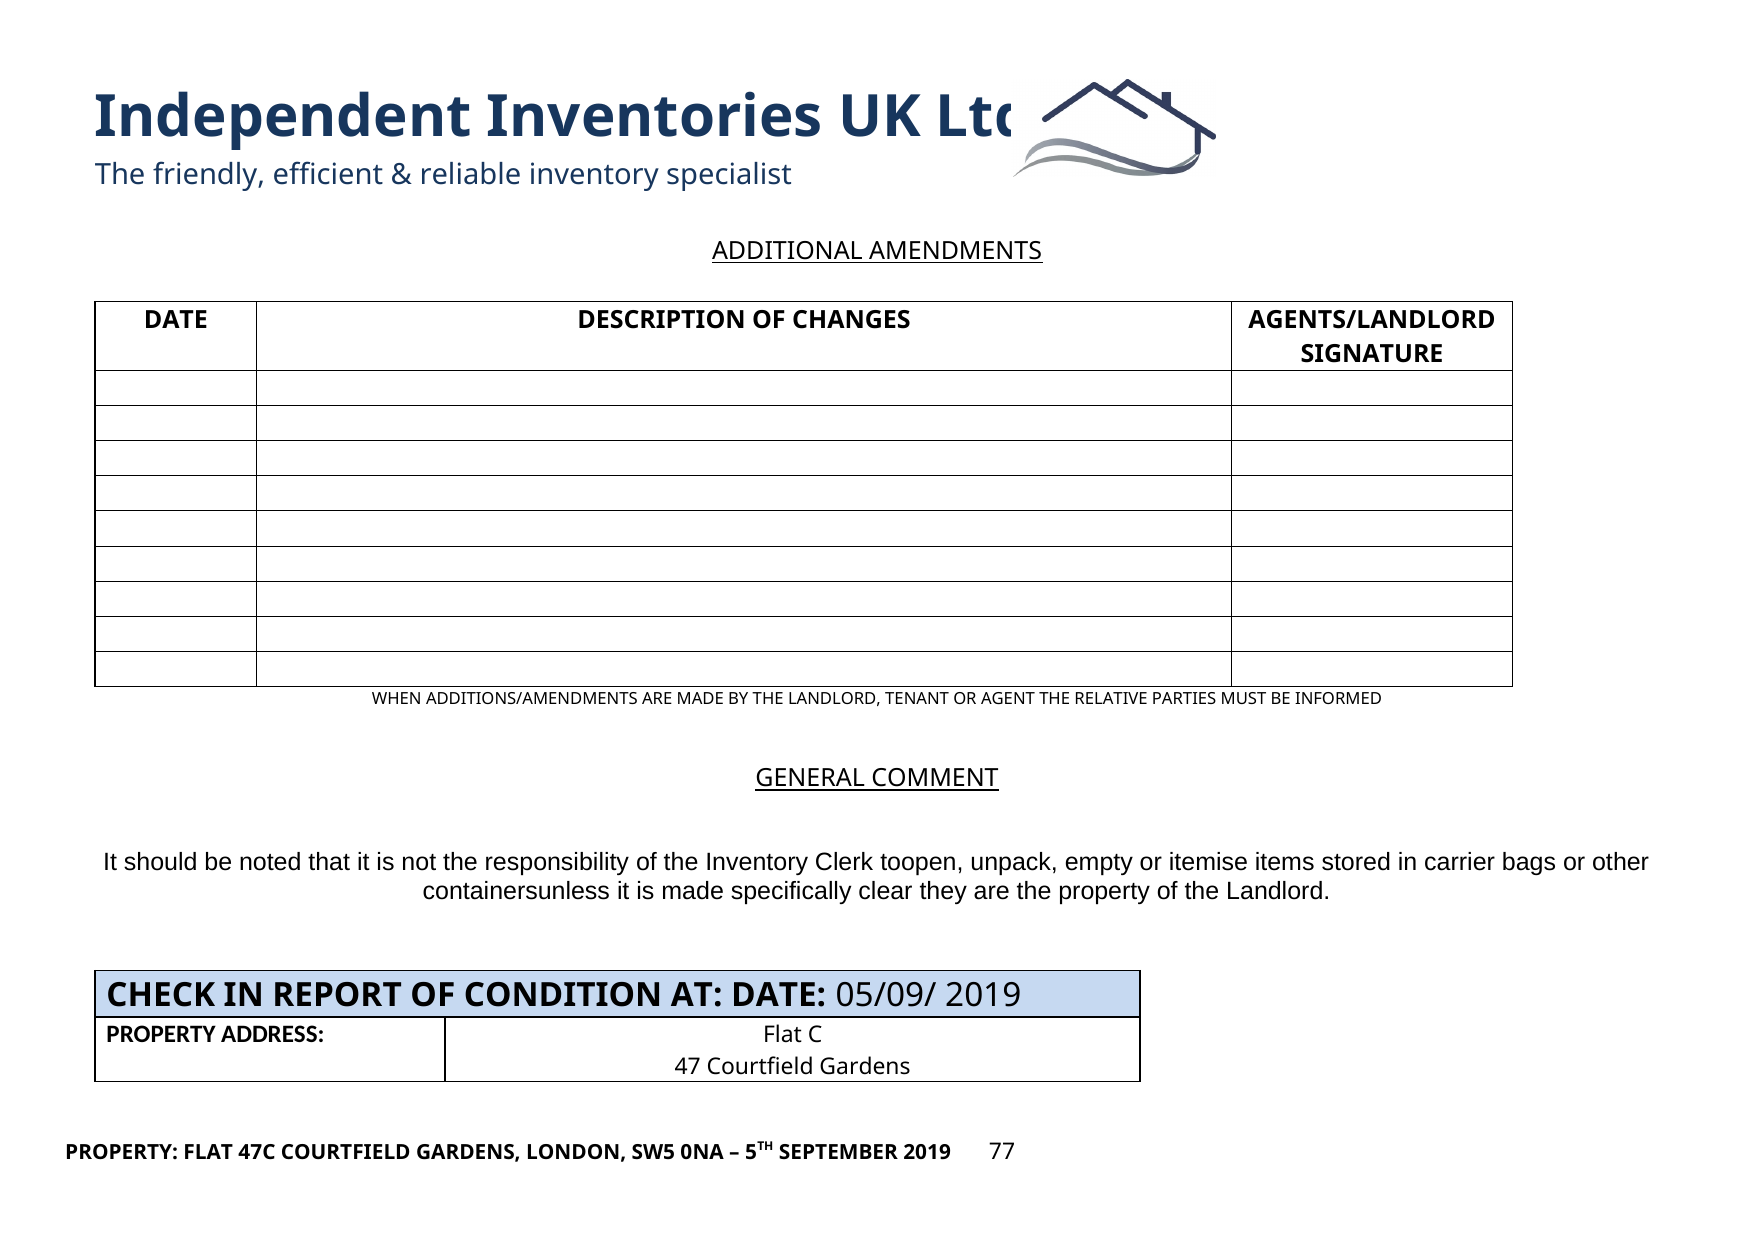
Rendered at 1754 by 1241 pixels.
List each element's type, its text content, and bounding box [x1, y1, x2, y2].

table_header PROPERTY ADDRESS: [96, 1018, 444, 1081]
table_cell [257, 547, 1231, 581]
table_cell [96, 652, 256, 686]
table_header DATE [96, 302, 256, 370]
table_cell [257, 371, 1231, 405]
table_cell [96, 441, 256, 475]
table_cell [1232, 547, 1512, 581]
table_cell [257, 652, 1231, 686]
table_cell [96, 582, 256, 616]
text It should be noted that it is not the responsibility of the Inventory Clerk toopen, unpack, empty or itemise items stored in carrier bags or other containersunless it is made specifically clear they are the property of the Landlord. [94, 847, 1659, 904]
table_cell [96, 547, 256, 581]
text ADDITIONAL AMENDMENTS [94, 233, 1659, 267]
table_header AGENTS/LANDLORD SIGNATURE [1232, 302, 1512, 370]
table_cell [1232, 617, 1512, 651]
table_cell [257, 511, 1231, 546]
table_cell [257, 582, 1231, 616]
table_header Flat C 47 Courtfield Gardens Kensington SW5 0NA [446, 1018, 1139, 1081]
table_cell [257, 617, 1231, 651]
table_cell [96, 617, 256, 651]
table_cell [257, 441, 1231, 475]
table_cell [1232, 476, 1512, 510]
table_cell [1232, 406, 1512, 440]
table_cell [96, 406, 256, 440]
table_cell [257, 476, 1231, 510]
table_cell [1232, 371, 1512, 405]
table_cell [96, 371, 256, 405]
table_cell [96, 476, 256, 510]
table_cell [1232, 582, 1512, 616]
table_cell [1232, 652, 1512, 686]
table_cell [257, 406, 1231, 440]
table_header DESCRIPTION OF CHANGES [257, 302, 1231, 370]
table_cell [1232, 441, 1512, 475]
text GENERAL COMMENT [94, 760, 1659, 794]
table_header CHECK IN REPORT OF CONDITION AT: DATE: 05/09/ 2019 [96, 971, 1139, 1016]
picture [1011, 79, 1216, 177]
table_cell [1232, 511, 1512, 546]
text WHEN ADDITIONS/AMENDMENTS ARE MADE BY THE LANDLORD, TENANT OR AGENT THE RELATIVE PARTIES MUST BE INFORMED [94, 687, 1659, 710]
table_cell [96, 511, 256, 546]
